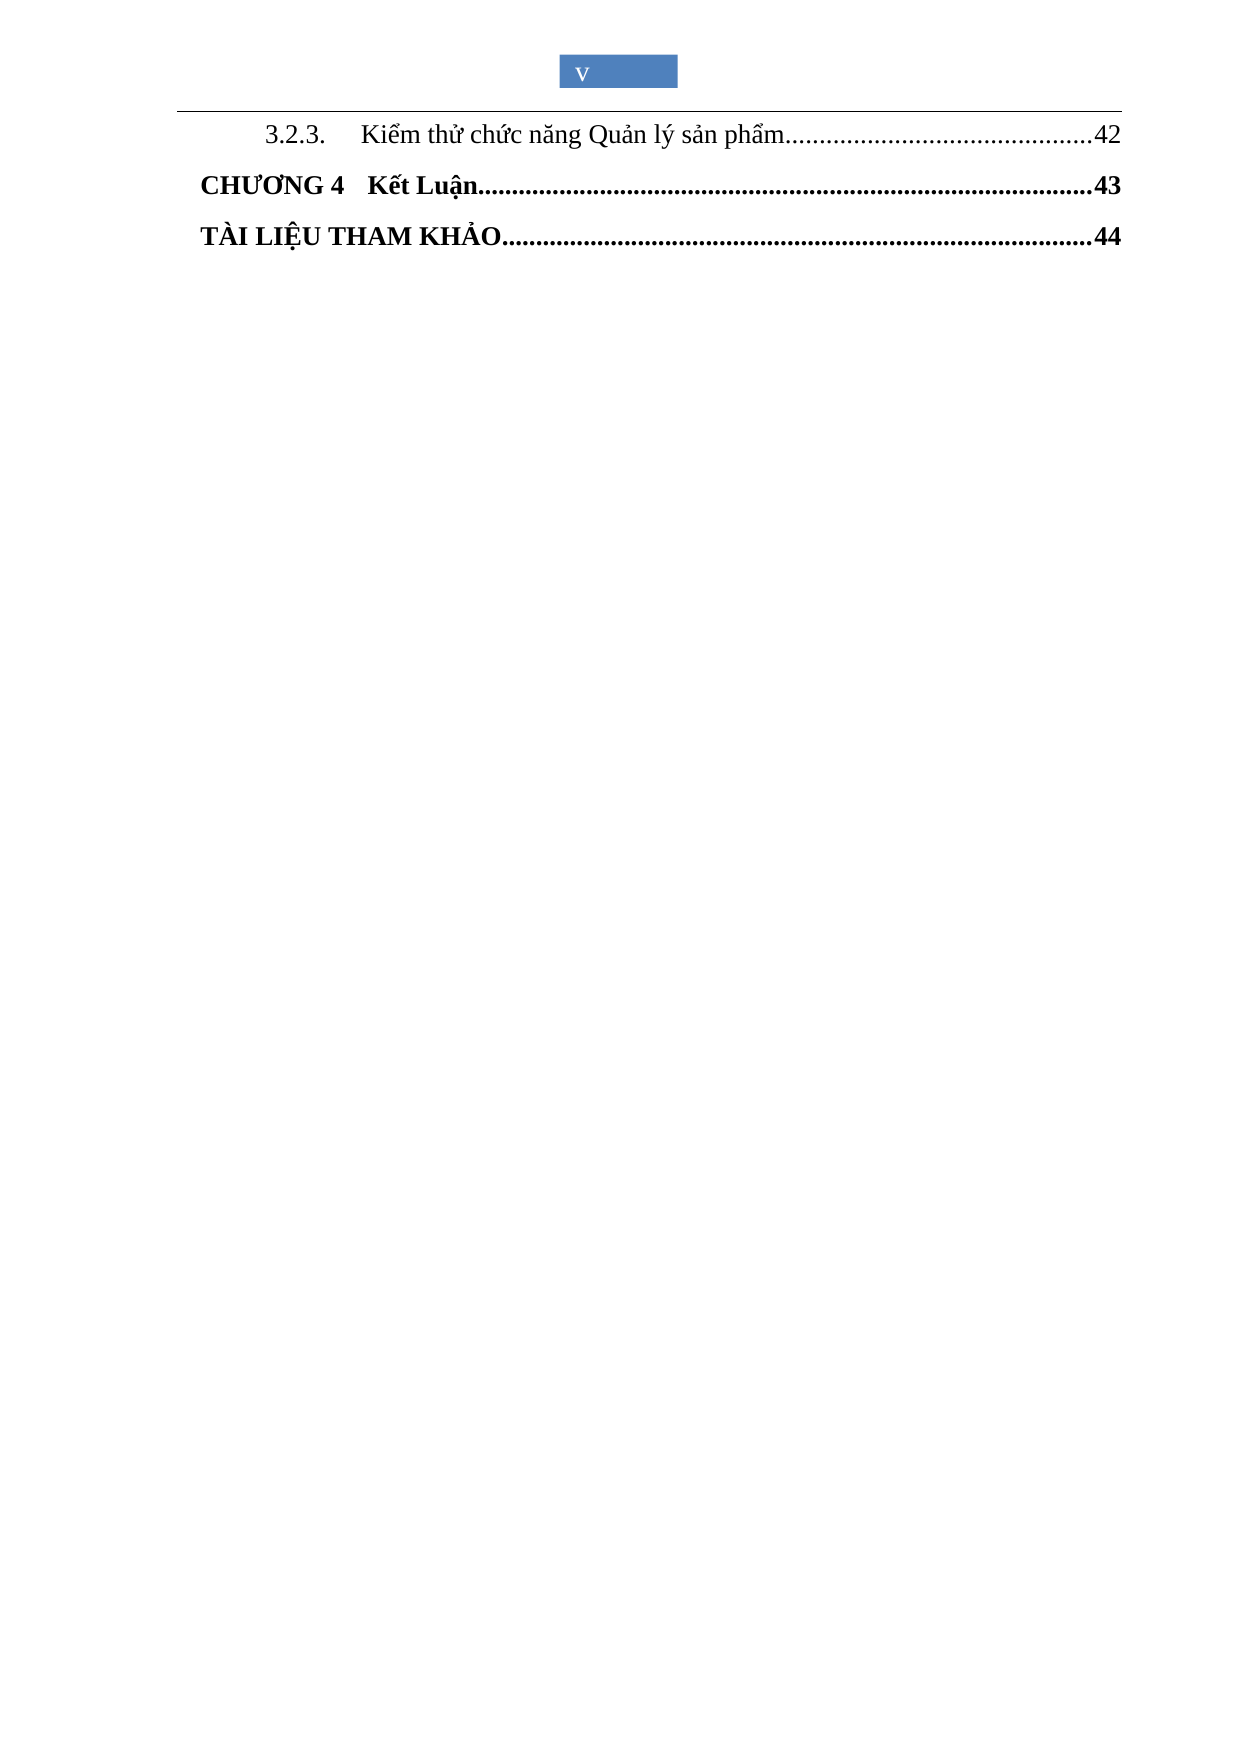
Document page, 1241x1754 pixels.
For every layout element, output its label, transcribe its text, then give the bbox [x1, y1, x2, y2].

text TÀI LIỆU THAM KHẢO 44 [200, 220, 1122, 251]
text 3.2.3. Kiểm thử chức năng Quản lý sản phẩm 42 [265, 118, 1122, 149]
text CHƯƠNG 4 Kết Luận 43 [200, 169, 1122, 200]
